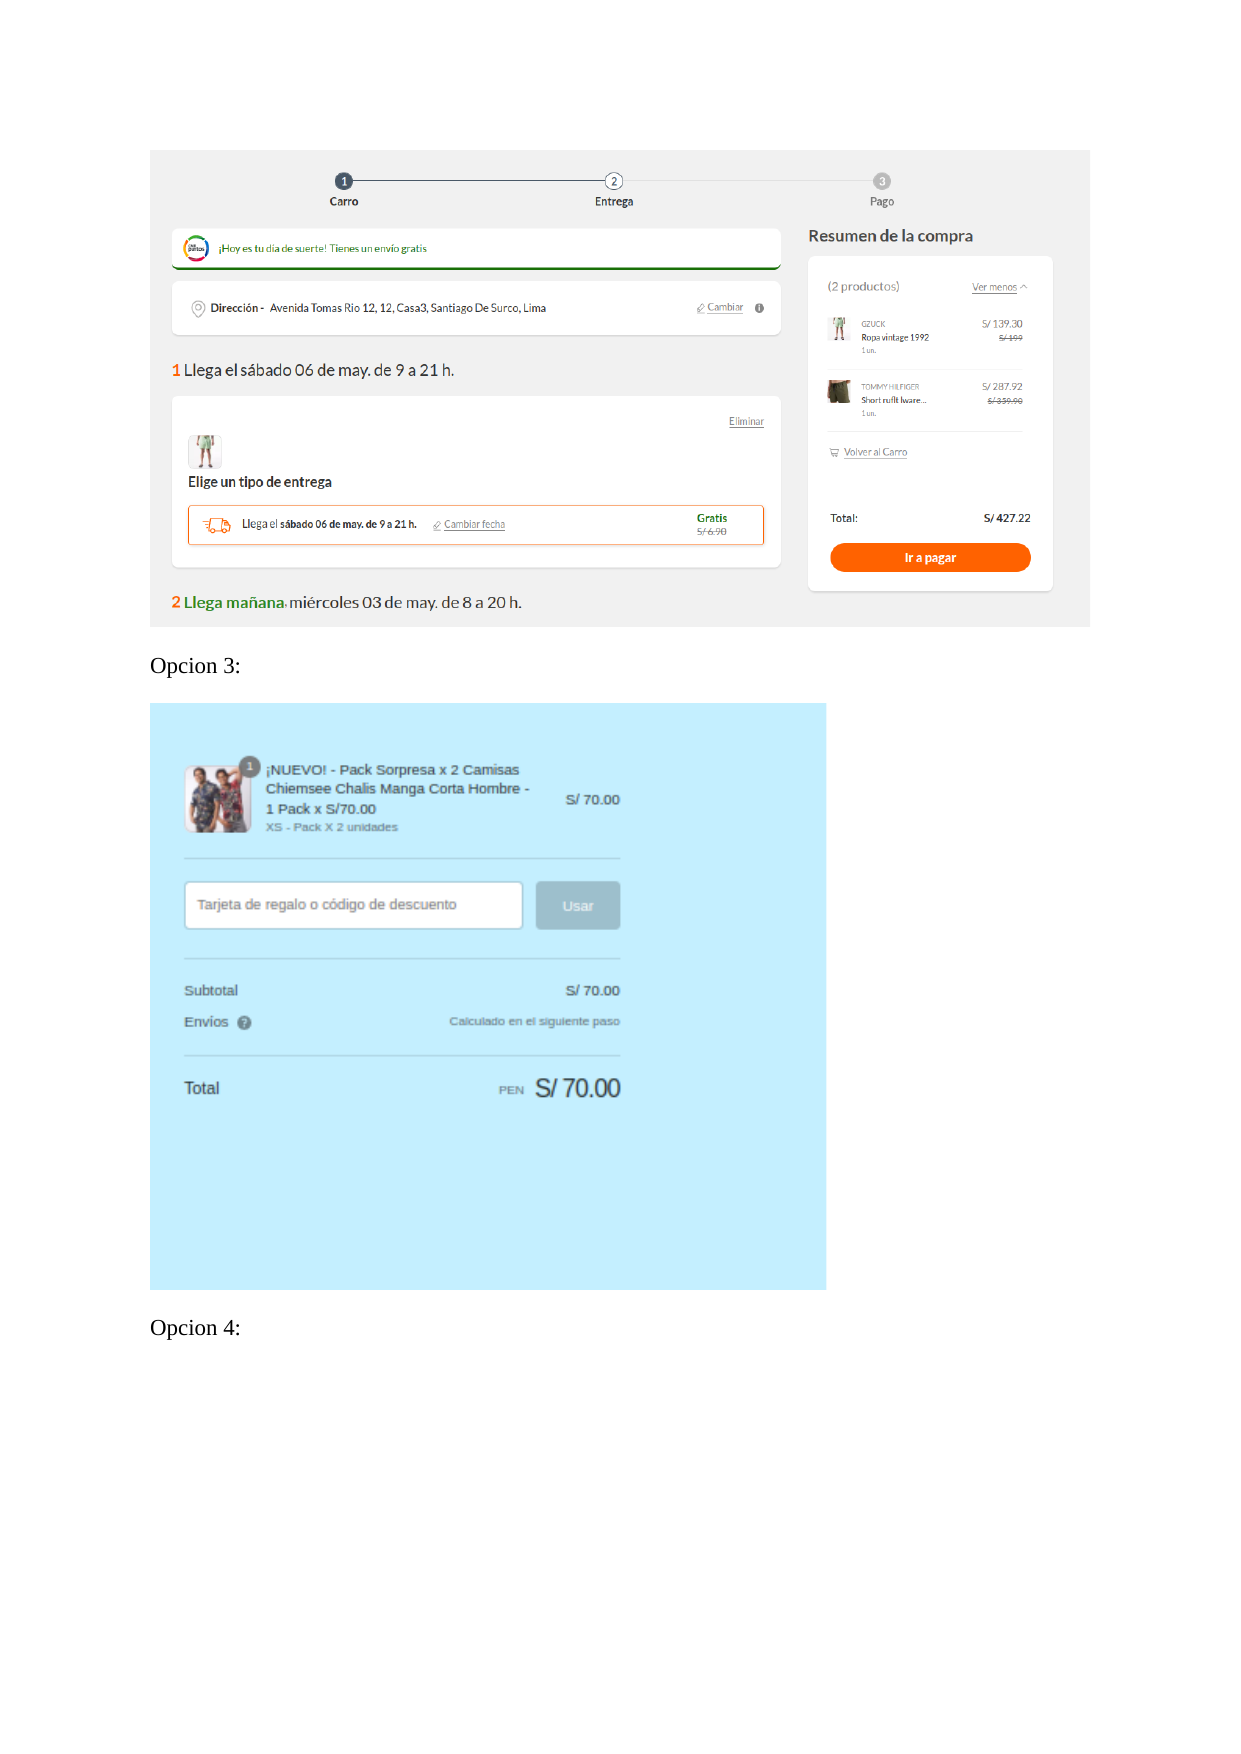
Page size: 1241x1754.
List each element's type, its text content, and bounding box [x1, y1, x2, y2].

text Opcion 3: [150, 652, 1090, 678]
picture [150, 703, 827, 1290]
text Opcion 4: [150, 1314, 1090, 1341]
picture [150, 150, 1091, 627]
